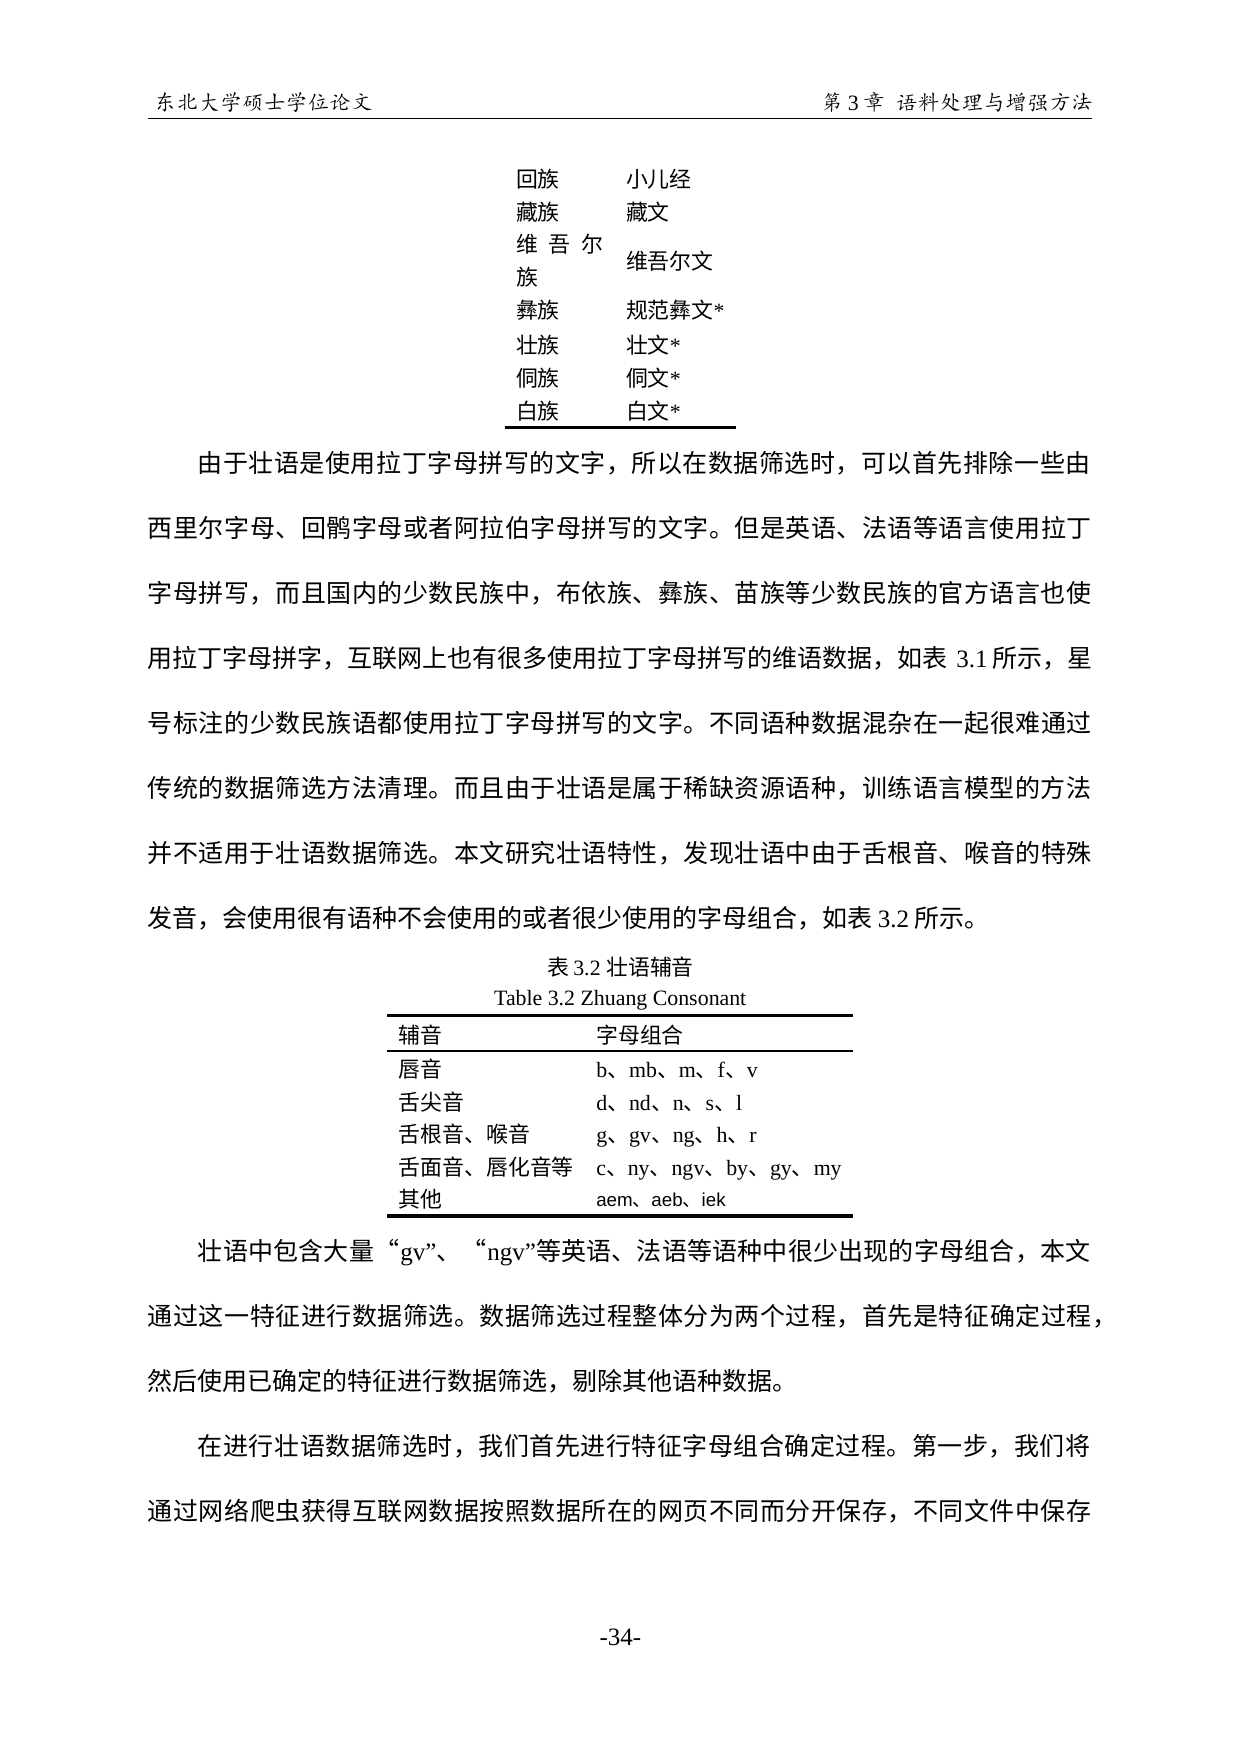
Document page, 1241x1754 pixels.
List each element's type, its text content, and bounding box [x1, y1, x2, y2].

table_cell 维吾尔族 [505, 227, 614, 292]
table_cell 其他 [387, 1182, 585, 1214]
table_cell 维吾尔文 [615, 227, 736, 292]
table_cell 彝族 [505, 292, 614, 326]
text 表3.2 壮语辅音 [148, 949, 1092, 982]
table_cell 回族 [505, 162, 614, 194]
table_cell b、mb、m、f、v [585, 1052, 853, 1084]
table_cell 唇音 [387, 1052, 585, 1084]
table_cell 壮文* [615, 326, 736, 361]
table_cell 舌根音、喉音 [387, 1117, 585, 1149]
table_cell d、nd、n、s、l [585, 1084, 853, 1117]
table_cell 规范彝文* [615, 292, 736, 326]
table_cell 小儿经 [615, 162, 736, 194]
table_cell 侗族 [505, 361, 614, 393]
table_cell 白文* [615, 394, 736, 426]
table_header 字母组合 [585, 1017, 853, 1050]
table_cell 藏文 [615, 195, 736, 227]
table_cell 舌尖音 [387, 1084, 585, 1117]
table_header 辅音 [387, 1017, 585, 1050]
text 壮语中包含大量“gv”、“ngv”等英语、法语等语种中很少出现的字母组合，本文通过这一特征进行数据筛选。数据筛选过程整体分为两个过程，首先是特征确定过程，然后使用已确定的特征进行数据筛选，剔除其他语种数据。 [148, 1217, 1092, 1412]
table_cell c、ny、ngv、by、gy、my [585, 1149, 853, 1182]
table_cell 壮族 [505, 326, 614, 361]
table_cell g、gv、ng、h、r [585, 1117, 853, 1149]
table_cell 舌面音、唇化音等 [387, 1149, 585, 1182]
text 由于壮语是使用拉丁字母拼写的文字，所以在数据筛选时，可以首先排除一些由西里尔字母、回鹘字母或者阿拉伯字母拼写的文字。但是英语、法语等语言使用拉丁字母拼写，而且国内的少数民族中，布依族、彝族、苗族等少数民族的官方语言也使用拉丁字母拼字，互联网上也有很多使用拉丁字母拼写的维语数据，如表3.1所示，星号标注的少数民族语都使用拉丁字母拼写的文字。不同语种数据混杂在一起很难通过传统的数据筛选方法清理。而且由于壮语是属于稀缺资源语种，训练语言模型的方法并不适用于壮语数据筛选。本文研究壮语特性，发现壮语中由于舌根音、喉音的特殊发音，会使用很有语种不会使用的或者很少使用的字母组合，如表3.2所示。 [148, 429, 1092, 949]
table_cell 侗文* [615, 361, 736, 393]
table_cell 白族 [505, 394, 614, 426]
text Table 3.2 Zhuang Consonant [148, 982, 1092, 1014]
table_cell aem、aeb、iek [585, 1182, 853, 1214]
table_cell 藏族 [505, 195, 614, 227]
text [148, 1412, 1092, 1542]
